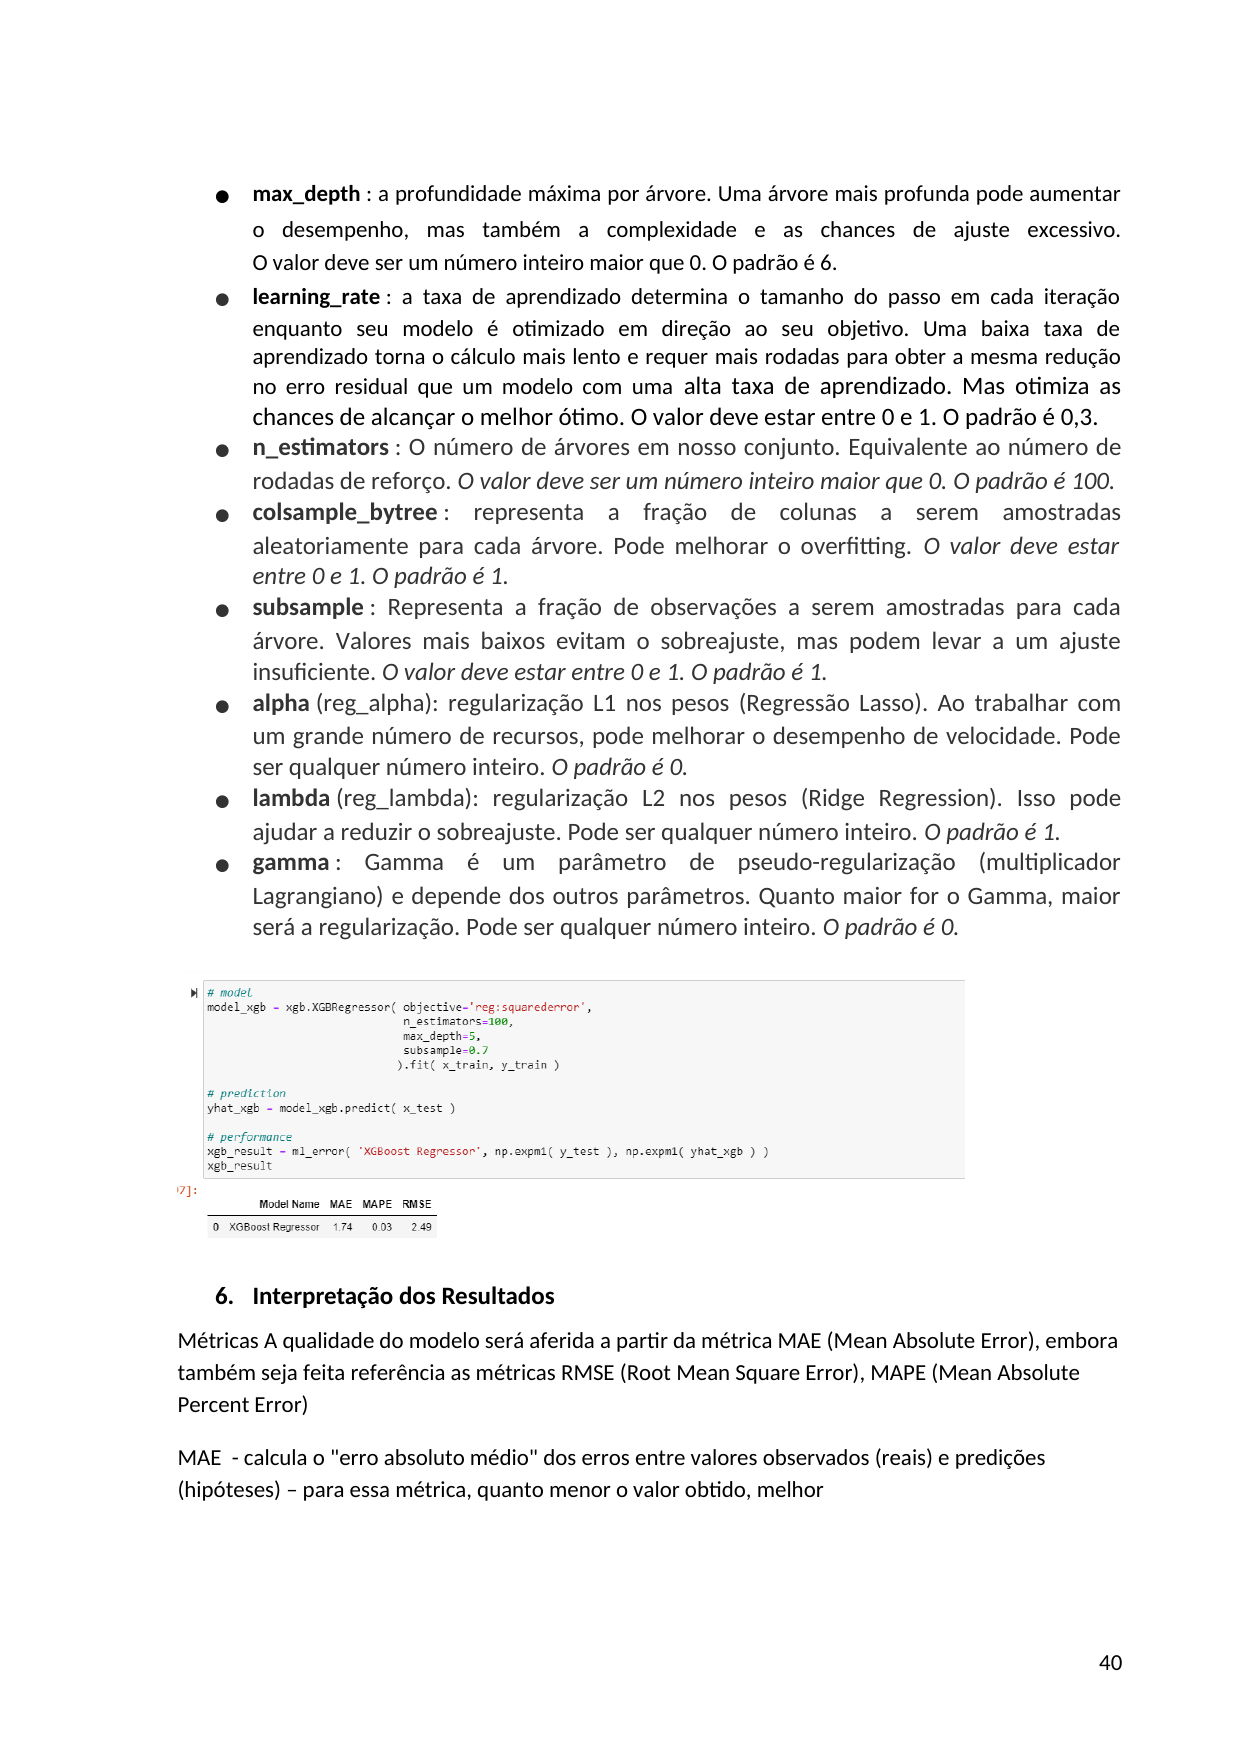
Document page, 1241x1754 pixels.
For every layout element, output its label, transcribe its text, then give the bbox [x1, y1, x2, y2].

list max_depth : a profundidade máxima por árvore. Uma árvore mais profunda pode aumentar o desempenho, mas também a complexidade e as chances de ajuste excessivo. O valor deve ser um número inteiro maior que 0. O padrão é 6. [215, 177, 1122, 276]
list gamma : Gamma é um parâmetro de pseudo-regularização (multiplicador Lagrangiano) e depende dos outros parâmetros. Quanto maior for o Gamma, maior será a regularização. Pode ser qualquer número inteiro. O padrão é 0. [215, 846, 1122, 941]
list subsample : Representa a fração de observações a serem amostradas para cada árvore. Valores mais baixos evitam o sobreajuste, mas podem levar a um ajuste insuficiente. O valor deve estar entre 0 e 1. O padrão é 1. [215, 591, 1122, 686]
list alpha (reg_alpha): regularização L1 nos pesos (Regressão Lasso). Ao trabalhar com um grande número de recursos, pode melhorar o desempenho de velocidade. Pode ser qualquer número inteiro. O padrão é 0. [215, 686, 1122, 781]
text Métricas A qualidade do modelo será aferida a partir da métrica MAE (Mean Absolute Error), embora também seja feita referência as métricas RMSE (Root Mean Square Error), MAPE (Mean Absolute Percent Error) [177, 1326, 1122, 1418]
list learning_rate : a taxa de aprendizado determina o tamanho do passo em cada iteração enquanto seu modelo é otimizado em direção ao seu objetivo. Uma baixa taxa de aprendizado torna o cálculo mais lento e requer mais rodadas para obter a mesma redução no erro residual que um modelo com uma alta taxa de aprendizado. Mas otimiza as chances de alcançar o melhor ótimo. O valor deve estar entre 0 e 1. O padrão é 0,3. [215, 280, 1122, 431]
list colsample_bytree : representa a fração de colunas a serem amostradas aleatoriamente para cada árvore. Pode melhorar o overfitting. O valor deve estar entre 0 e 1. O padrão é 1. [215, 496, 1122, 591]
subtitle Interpretação dos Resultados [215, 1280, 1122, 1311]
list n_estimators : O número de árvores em nosso conjunto. Equivalente ao número de rodadas de reforço. O valor deve ser um número inteiro maior que 0. O padrão é 100. [215, 431, 1122, 496]
picture [177, 970, 965, 1256]
list lambda (reg_lambda): regularização L2 nos pesos (Ridge Regression). Isso pode ajudar a reduzir o sobreajuste. Pode ser qualquer número inteiro. O padrão é 1. [215, 781, 1122, 846]
text MAE - calcula o "erro absoluto médio" dos erros entre valores observados (reais) e predições (hipóteses) – para essa métrica, quanto menor o valor obtido, melhor [177, 1443, 1122, 1503]
